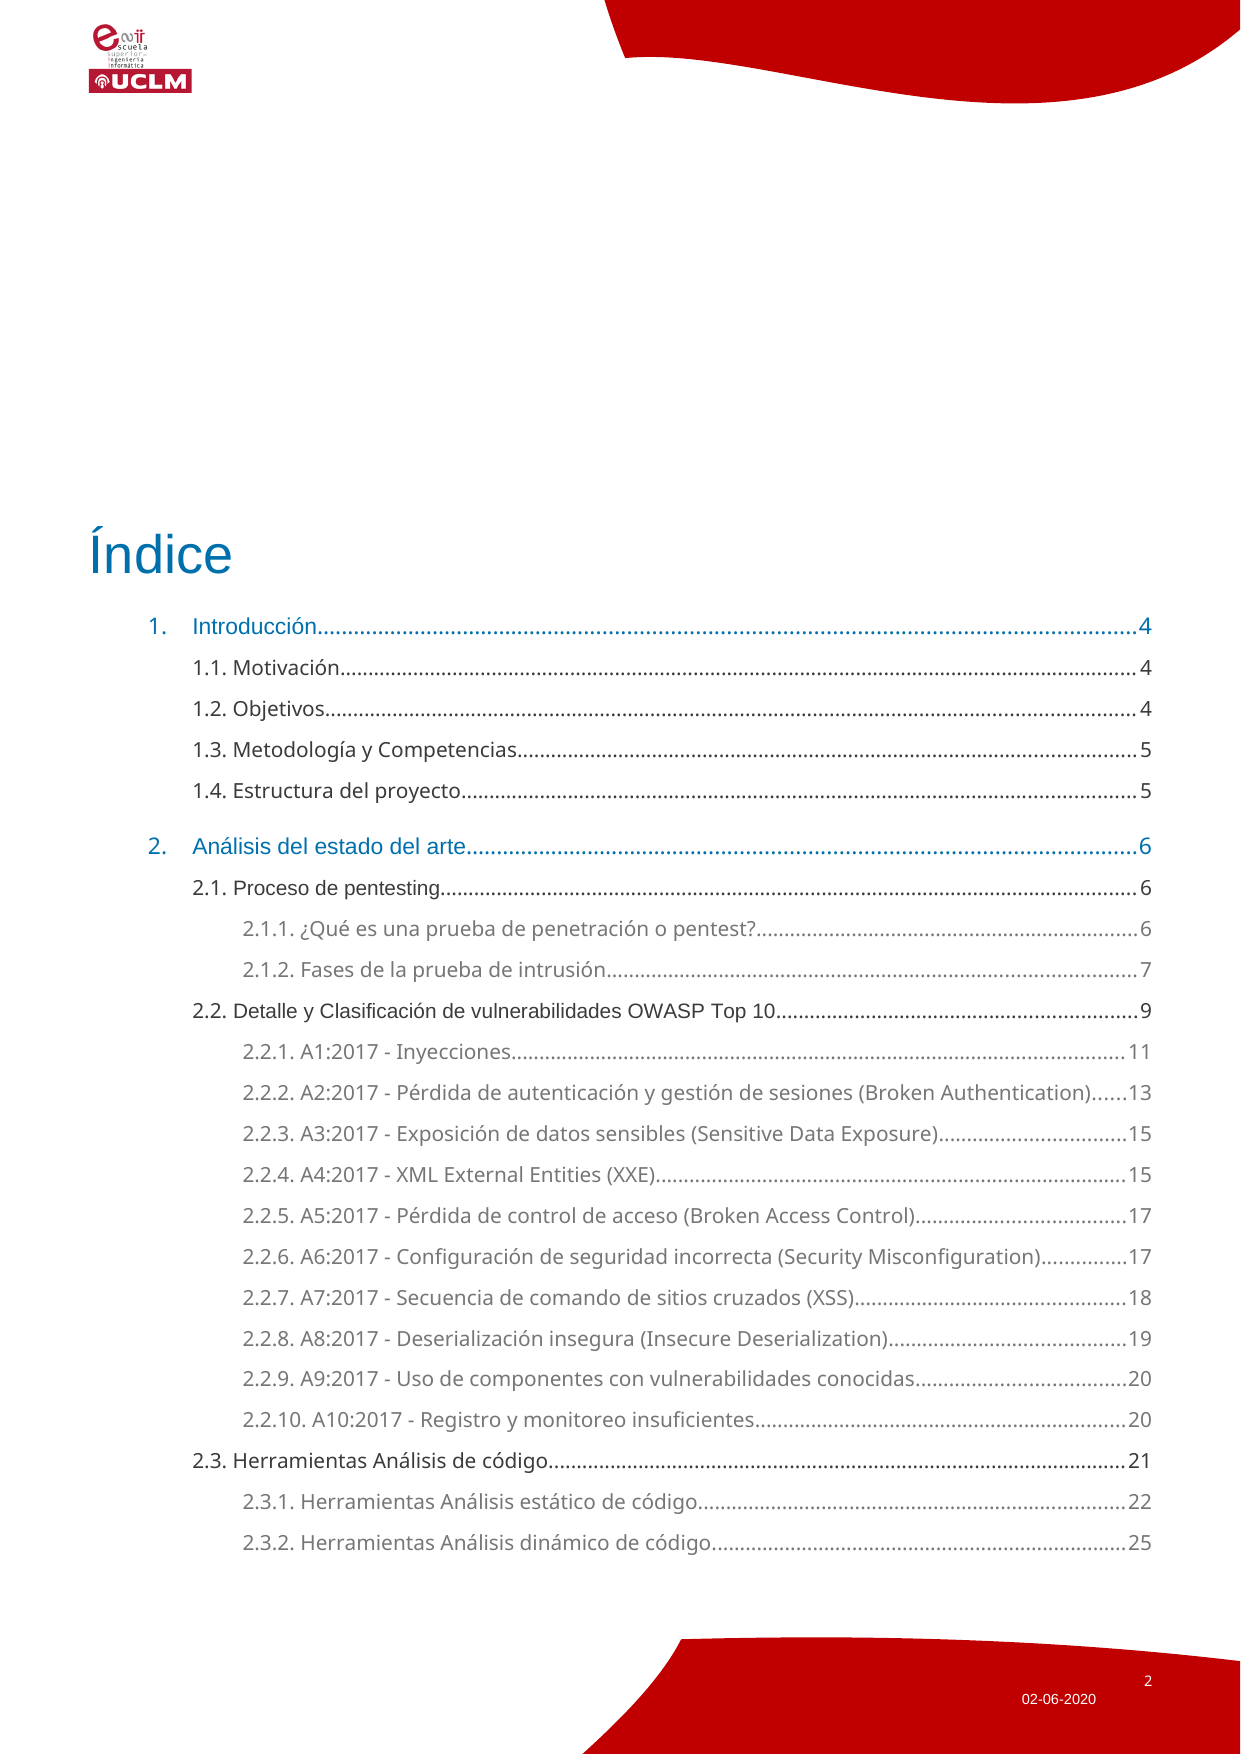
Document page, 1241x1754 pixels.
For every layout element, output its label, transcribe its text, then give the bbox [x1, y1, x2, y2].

text 1.4. Estructura del proyecto 5 [192, 776, 1152, 804]
text 2.2. Detalle y Clasificación de vulnerabilidades OWASP Top 10 9 [192, 996, 1152, 1024]
text 2.2.9. A9:2017 - Uso de componentes con vulnerabilidades conocidas 20 [242, 1364, 1152, 1393]
text 2.2.5. A5:2017 - Pérdida de control de acceso (Broken Access Control) 17 [242, 1201, 1152, 1229]
text 2.2.4. A4:2017 - XML External Entities (XXE) 15 [242, 1160, 1152, 1188]
text 1.2. Objetivos 4 [192, 694, 1152, 723]
text 2.3. Herramientas Análisis de código. 21 [192, 1446, 1152, 1475]
text 2. Análisis del estado del arte 6 [148, 829, 1152, 861]
text 2.2.3. A3:2017 - Exposición de datos sensibles (Sensitive Data Exposure) 15 [242, 1119, 1152, 1147]
text 2.1. Proceso de pentesting 6 [192, 873, 1152, 902]
picture [88, 23, 192, 93]
text 2.1.1. ¿Qué es una prueba de penetración o pentest? 6 [242, 914, 1152, 943]
text 2.2.7. A7:2017 - Secuencia de comando de sitios cruzados (XSS) 18 [242, 1283, 1152, 1311]
text 2.1.2. Fases de la prueba de intrusión 7 [242, 955, 1152, 984]
text 2.2.6. A6:2017 - Configuración de seguridad incorrecta (Security Misconfiguration) 17 [242, 1242, 1152, 1270]
text 1. Introducción 4 [148, 609, 1152, 641]
text 2.2.1. A1:2017 - Inyecciones 11 [242, 1037, 1152, 1066]
text 2.2.2. A2:2017 - Pérdida de autenticación y gestión de sesiones (Broken Authentication) 13 [242, 1078, 1152, 1106]
text 2.2.8. A8:2017 - Deserialización insegura (Insecure Deserialization) 19 [242, 1324, 1152, 1352]
text 2.2.10. A10:2017 - Registro y monitoreo insuficientes 20 [242, 1406, 1152, 1434]
text 2.3.1. Herramientas Análisis estático de código. 22 [242, 1487, 1152, 1516]
text 2.3.2. Herramientas Análisis dinámico de código. 25 [242, 1528, 1152, 1557]
text 1.3. Metodología y Competencias 5 [192, 735, 1152, 764]
title Índice [89, 522, 1152, 584]
text 1.1. Motivación 4 [192, 653, 1152, 682]
